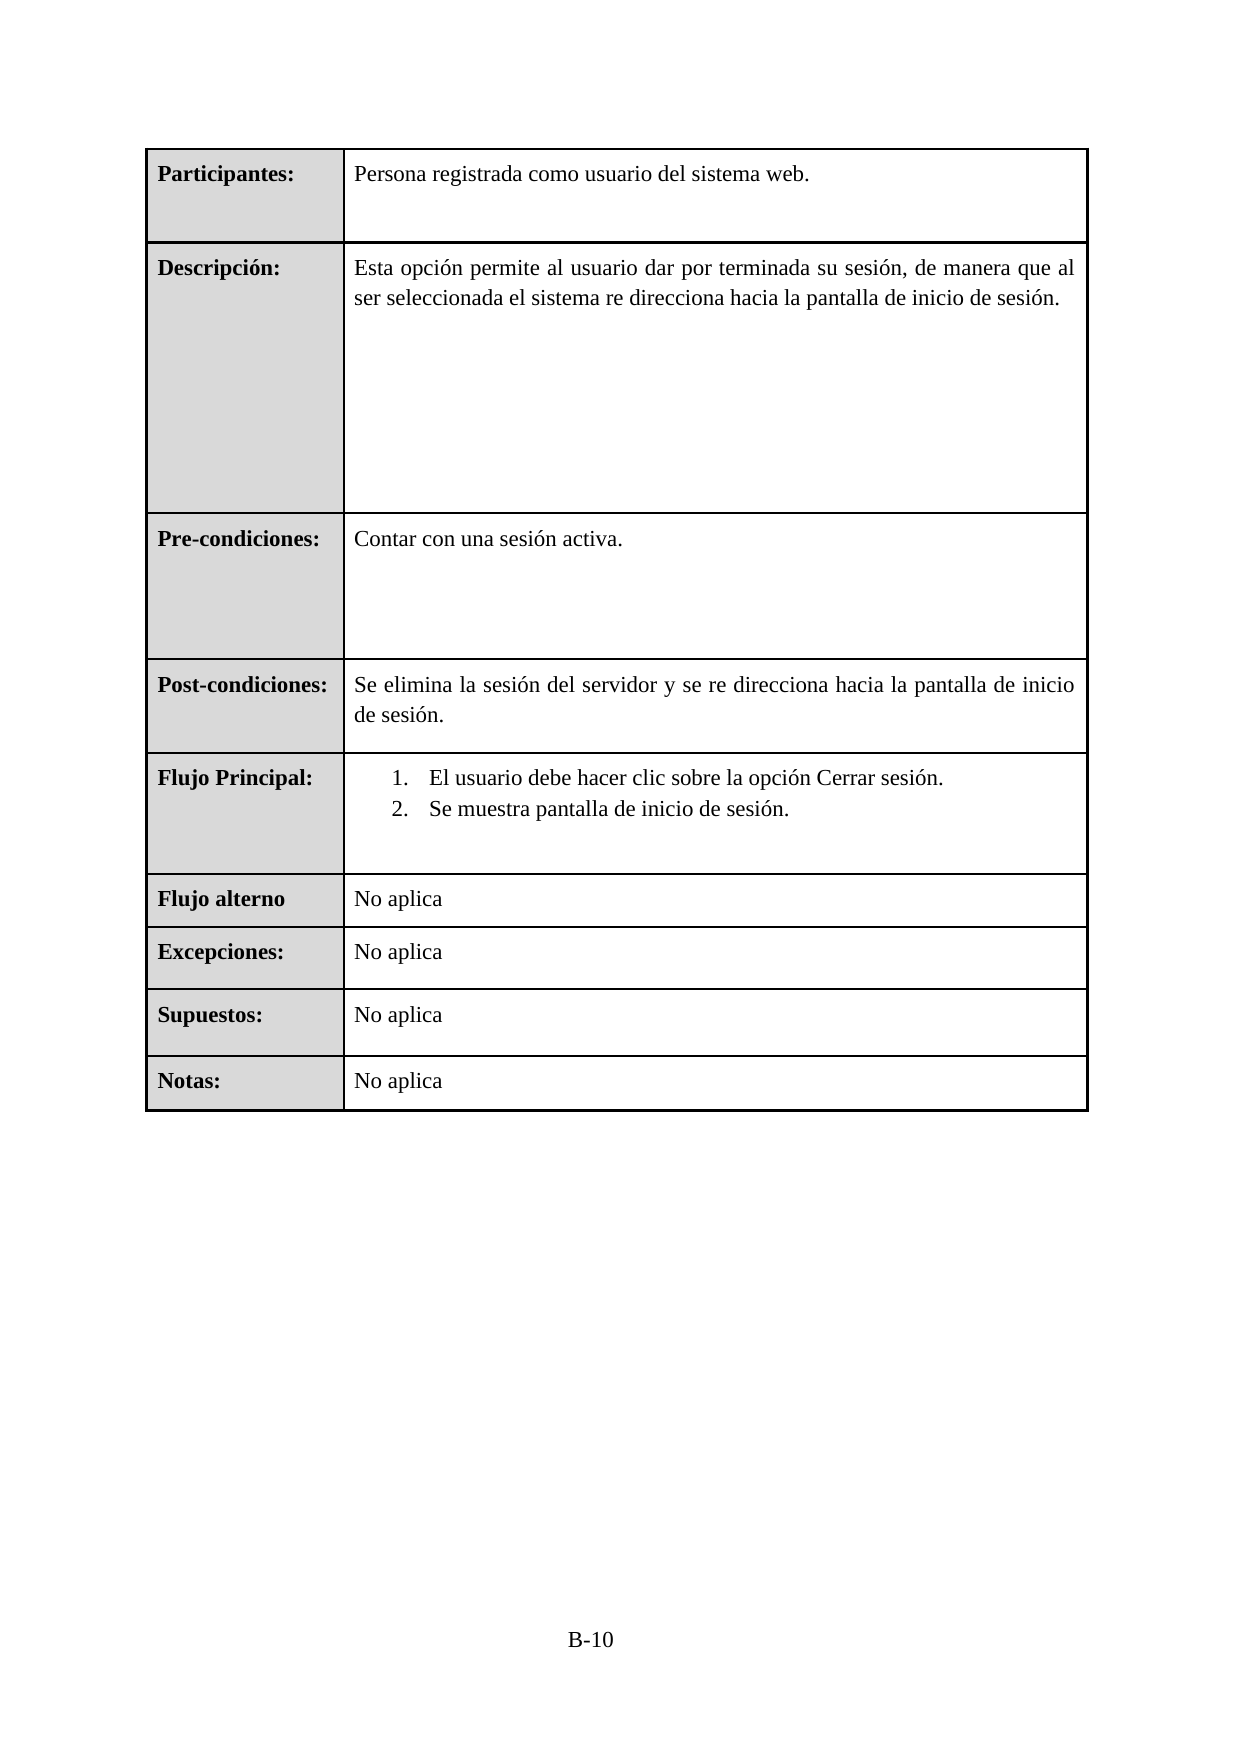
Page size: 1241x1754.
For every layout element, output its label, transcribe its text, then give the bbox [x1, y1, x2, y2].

table_cell Contar con una sesión activa. [345, 514, 1086, 658]
table_cell Notas: [148, 1057, 343, 1109]
table_cell No aplica [345, 1057, 1086, 1109]
table_cell No aplica [345, 990, 1086, 1055]
table_cell Esta opción permite al usuario dar por terminada su sesión, de manera que al ser seleccionada el sistema re direcciona hacia la pantalla de inicio de sesión. [345, 244, 1086, 512]
table_cell Descripción: [148, 244, 343, 512]
table_cell No aplica [345, 928, 1086, 988]
table_cell Flujo alterno [148, 875, 343, 926]
table_cell Participantes: [148, 150, 343, 241]
table_cell 1. El usuario debe hacer clic sobre la opción Cerrar sesión. 2. Se muestra pantalla de inicio de sesión. [345, 754, 1086, 873]
table_cell Se elimina la sesión del servidor y se re direcciona hacia la pantalla de inicio de sesión. [345, 660, 1086, 752]
table_cell Excepciones: [148, 928, 343, 988]
table_cell Flujo Principal: [148, 754, 343, 873]
table_cell Persona registrada como usuario del sistema web. [345, 150, 1086, 241]
table_cell Post-condiciones: [148, 660, 343, 752]
table_cell Supuestos: [148, 990, 343, 1055]
table_cell No aplica [345, 875, 1086, 926]
table_cell Pre-condiciones: [148, 514, 343, 658]
